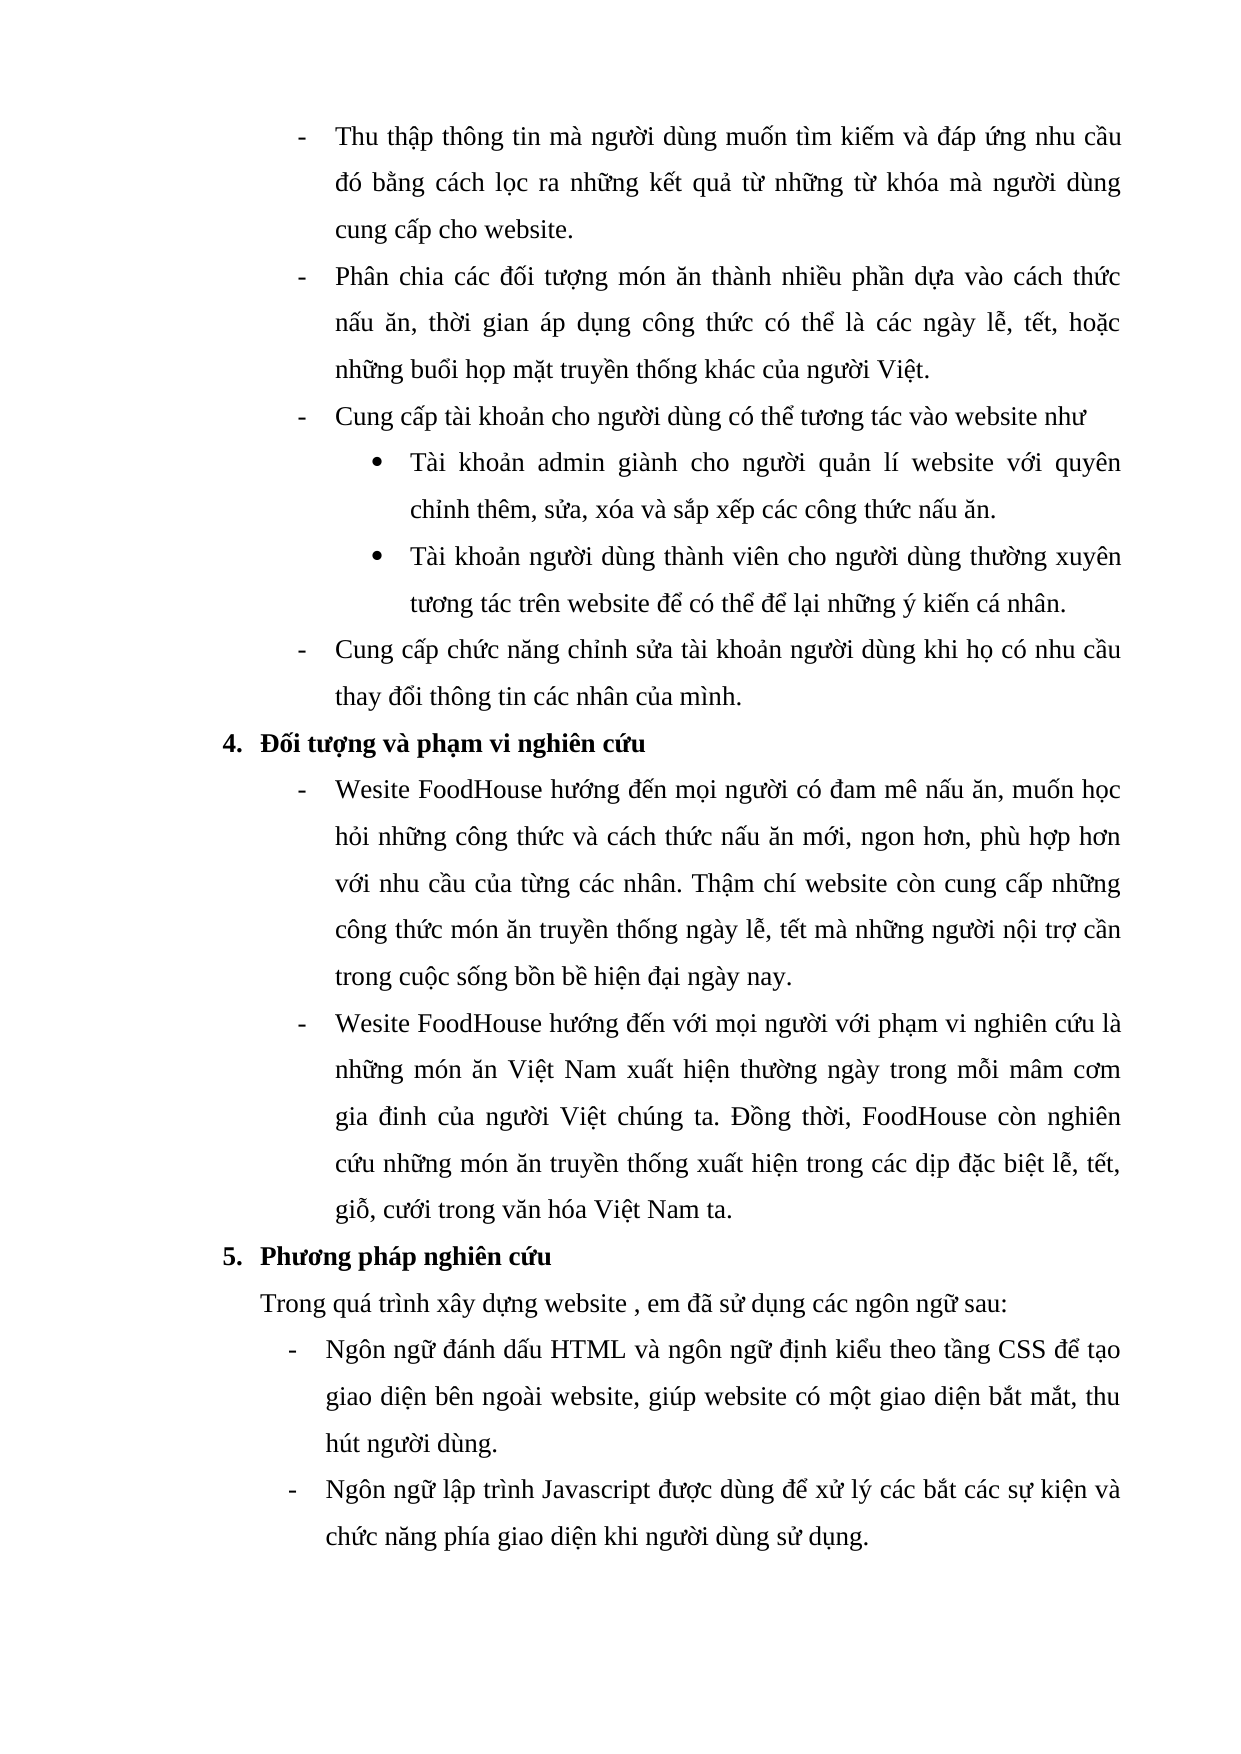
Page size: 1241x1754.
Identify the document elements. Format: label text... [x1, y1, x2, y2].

list Trong quá trình xây dựng website , em đã sử dụng các ngôn ngữ sau: [260, 1287, 1122, 1318]
list Ngôn ngữ đánh dấu HTML và ngôn ngữ định kiểu theo tầng CSS để tạo giao diện bên ngoài website, giúp website có một giao diện bắt mắt, thu hút người dùng. [288, 1333, 1122, 1458]
list Wesite FoodHouse hướng đến với mọi người với phạm vi nghiên cứu là những món ăn Việt Nam xuất hiện thường ngày trong mỗi mâm cơm gia đinh của người Việt chúng ta. Đồng thời, FoodHouse còn nghiên cứu những món ăn truyền thống xuất hiện trong các dịp đặc biệt lễ, tết, giỗ, cưới trong văn hóa Việt Nam ta. [297, 1007, 1122, 1224]
list Đối tượng và phạm vi nghiên cứu [222, 727, 1122, 758]
list Thu thập thông tin mà người dùng muốn tìm kiếm và đáp ứng nhu cầu đó bằng cách lọc ra những kết quả từ những từ khóa mà người dùng cung cấp cho website. [297, 120, 1122, 244]
list Cung cấp chức năng chỉnh sửa tài khoản người dùng khi họ có nhu cầu thay đổi thông tin các nhân của mình. [297, 633, 1122, 711]
list Wesite FoodHouse hướng đến mọi người có đam mê nấu ăn, muốn học hỏi những công thức và cách thức nấu ăn mới, ngon hơn, phù hợp hơn với nhu cầu của từng các nhân. Thậm chí website còn cung cấp những công thức món ăn truyền thống ngày lễ, tết mà những người nội trợ cần trong cuộc sống bồn bề hiện đại ngày nay. [297, 773, 1122, 991]
list Tài khoản người dùng thành viên cho người dùng thường xuyên tương tác trên website để có thể để lại những ý kiến cá nhân. [372, 540, 1122, 618]
list Phương pháp nghiên cứu [222, 1240, 1122, 1271]
list Cung cấp tài khoản cho người dùng có thể tương tác vào website như [297, 400, 1122, 431]
list Phân chia các đối tượng món ăn thành nhiều phần dựa vào cách thức nấu ăn, thời gian áp dụng công thức có thể là các ngày lễ, tết, hoặc những buổi họp mặt truyền thống khác của người Việt. [297, 260, 1122, 384]
list Tài khoản admin giành cho người quản lí website với quyên chỉnh thêm, sửa, xóa và sắp xếp các công thức nấu ăn. [372, 446, 1122, 524]
list Ngôn ngữ lập trình Javascript được dùng để xử lý các bắt các sự kiện và chức năng phía giao diện khi người dùng sử dụng. [288, 1473, 1122, 1551]
